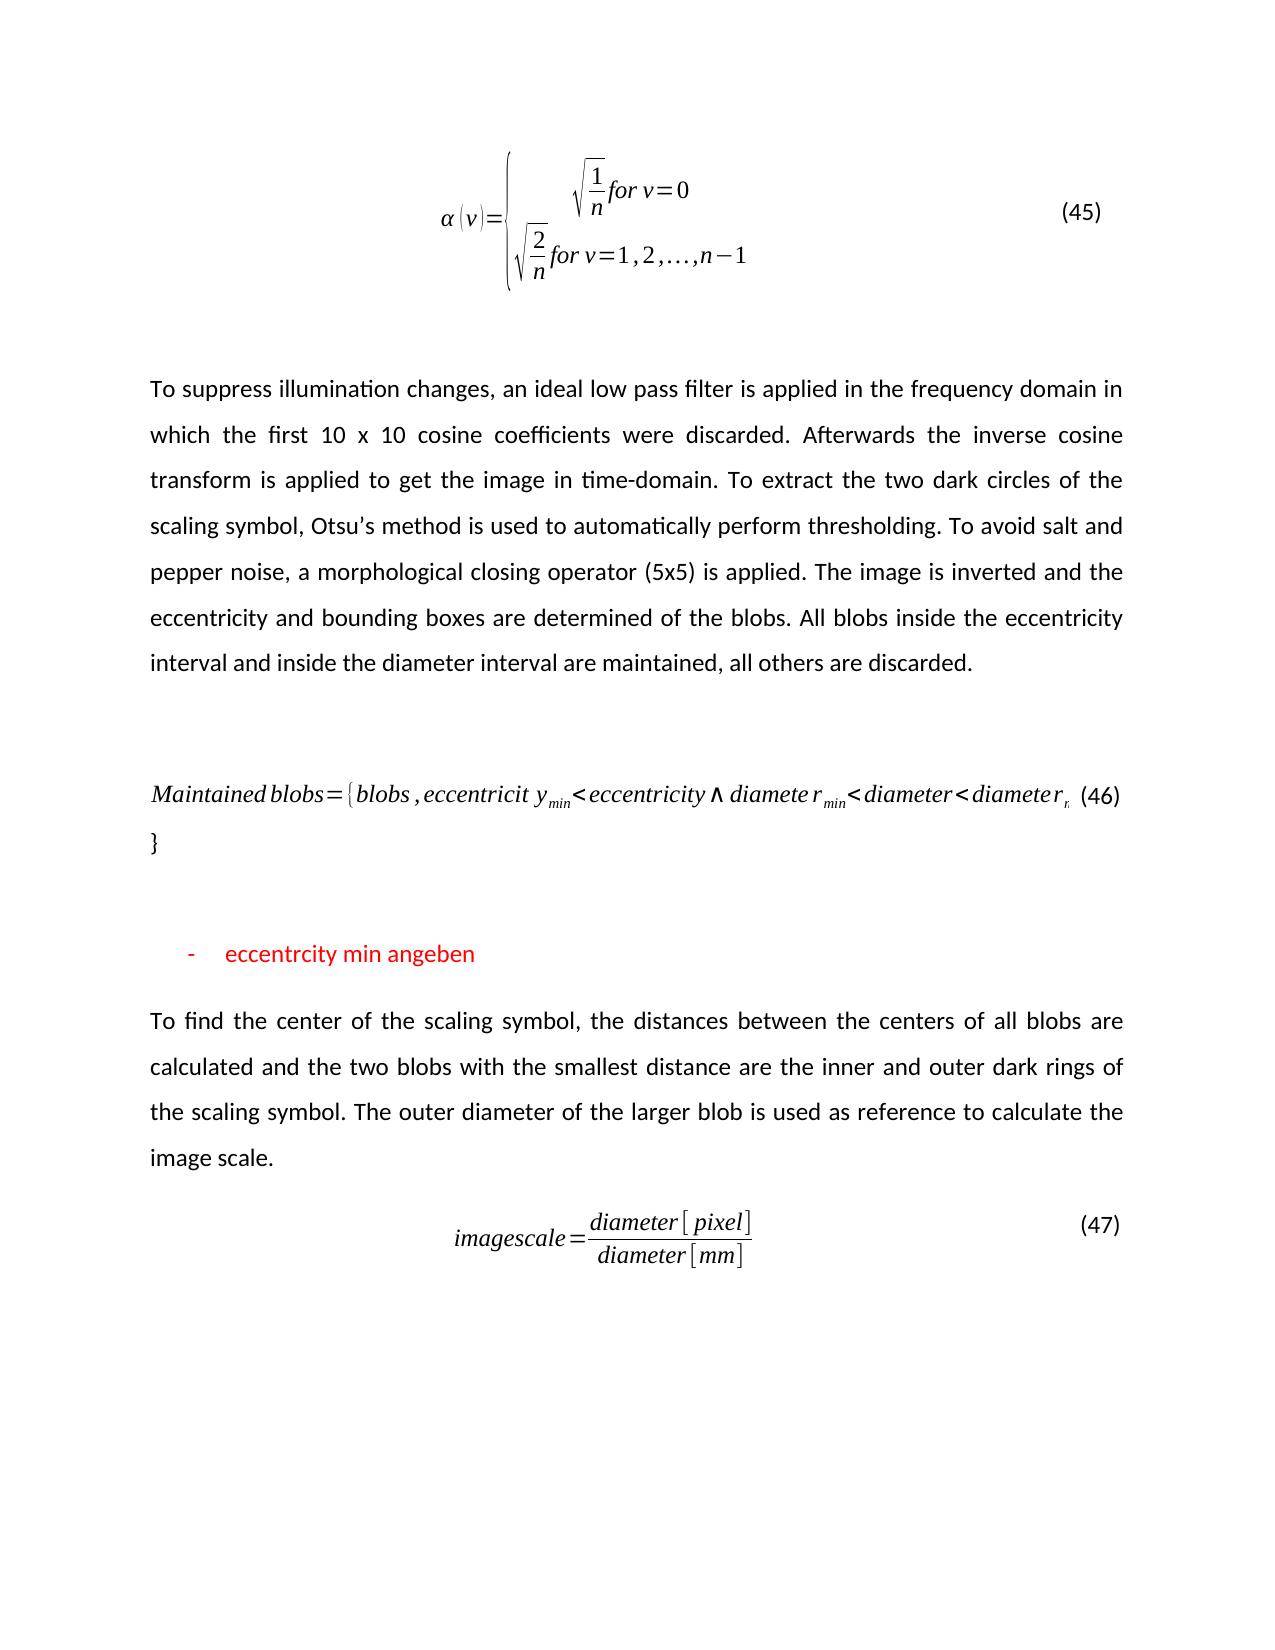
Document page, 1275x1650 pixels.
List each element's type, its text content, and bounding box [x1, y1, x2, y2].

text To find the center of the scaling symbol, the distances between the centers of all blobs are calculated and the two blobs with the smallest distance are the inner and outer dark rings of the scaling symbol. The outer diameter of the larger blob is used as reference to calculate the image scale. [150, 1005, 1125, 1173]
table_header [139, 150, 1050, 306]
table_header [139, 1209, 1069, 1283]
table_header } [139, 781, 1069, 872]
text To suppress illumination changes, an ideal low pass filter is applied in the frequency domain in which the first 10 x 10 cosine coefficients were discarded. Afterwards the inverse cosine transform is applied to get the image in time-domain. To extract the two dark circles of the scaling symbol, Otsu’s method is used to automatically perform thresholding. To avoid salt and pepper noise, a morphological closing operator (5x5) is applied. The image is inverted and the eccentricity and bounding boxes are determined of the blobs. All blobs inside the eccentricity interval and inside the diameter interval are maintained, all others are discarded. [150, 373, 1125, 678]
list eccentrcity min angeben [187, 938, 1125, 969]
